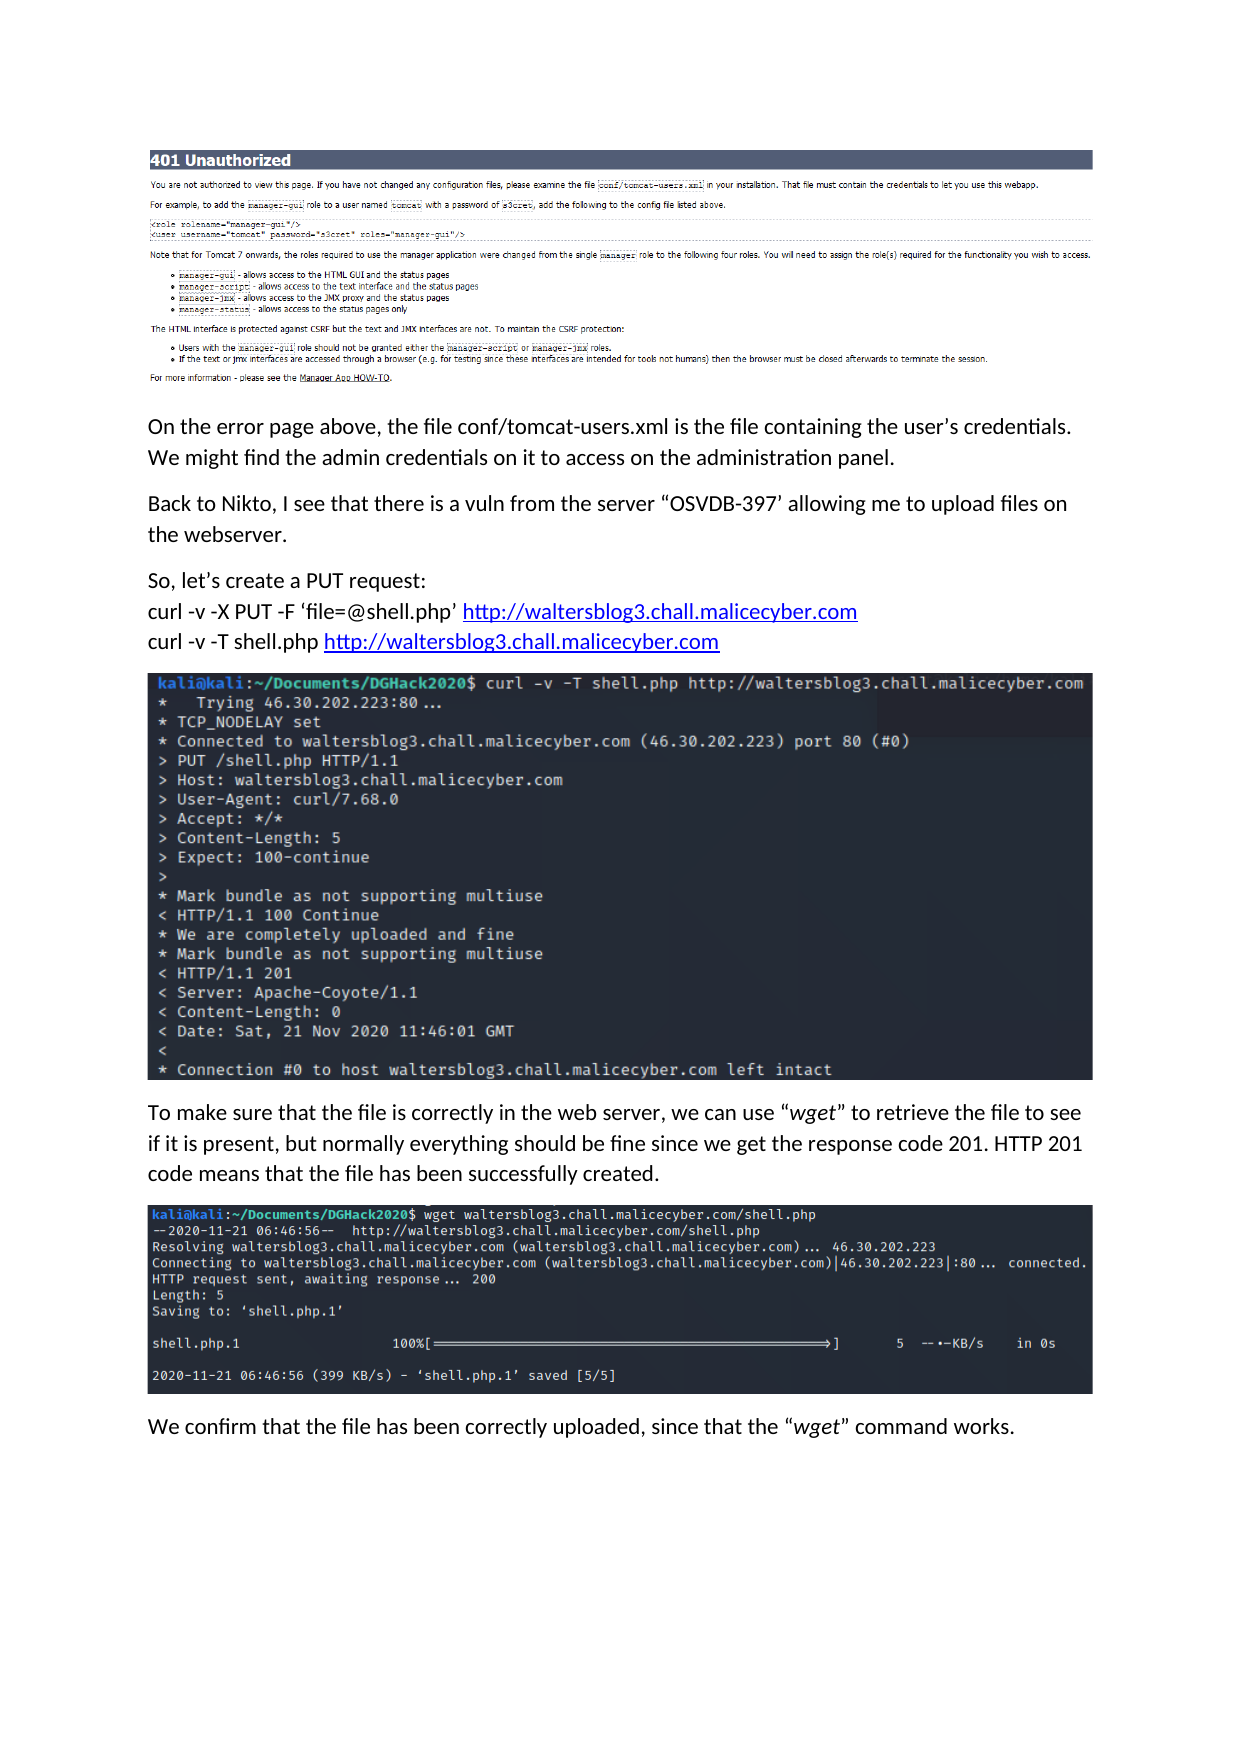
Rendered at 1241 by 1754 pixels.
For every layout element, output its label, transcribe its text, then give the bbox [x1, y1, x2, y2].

picture [147, 1205, 1093, 1394]
text We confirm that the file has been correctly uploaded, since that the “wget” command works. [148, 1412, 1093, 1441]
text So, let’s create a PUT request: curl -v -X PUT -F ‘file=@shell.php’ http://waltersblog3.chall.malicecyber.com curl -v -T shell.php http://waltersblog3.chall.malicecyber.com [148, 567, 1093, 655]
text To make sure that the file is correctly in the web server, we can use “wget” to retrieve the file to see if it is present, but normally everything should be fine since we get the response code 201. HTTP 201 code means that the file has been successfully created. [148, 1098, 1093, 1187]
text Back to Nikto, I see that there is a vuln from the server “OSVDB-397’ allowing me to upload files on the webserver. [148, 489, 1093, 548]
picture [147, 673, 1093, 1080]
text On the error page above, the file conf/tomcat-users.xml is the file containing the user’s credentials. We might find the admin credentials on it to access on the administration panel. [148, 412, 1093, 471]
picture [147, 147, 1093, 394]
